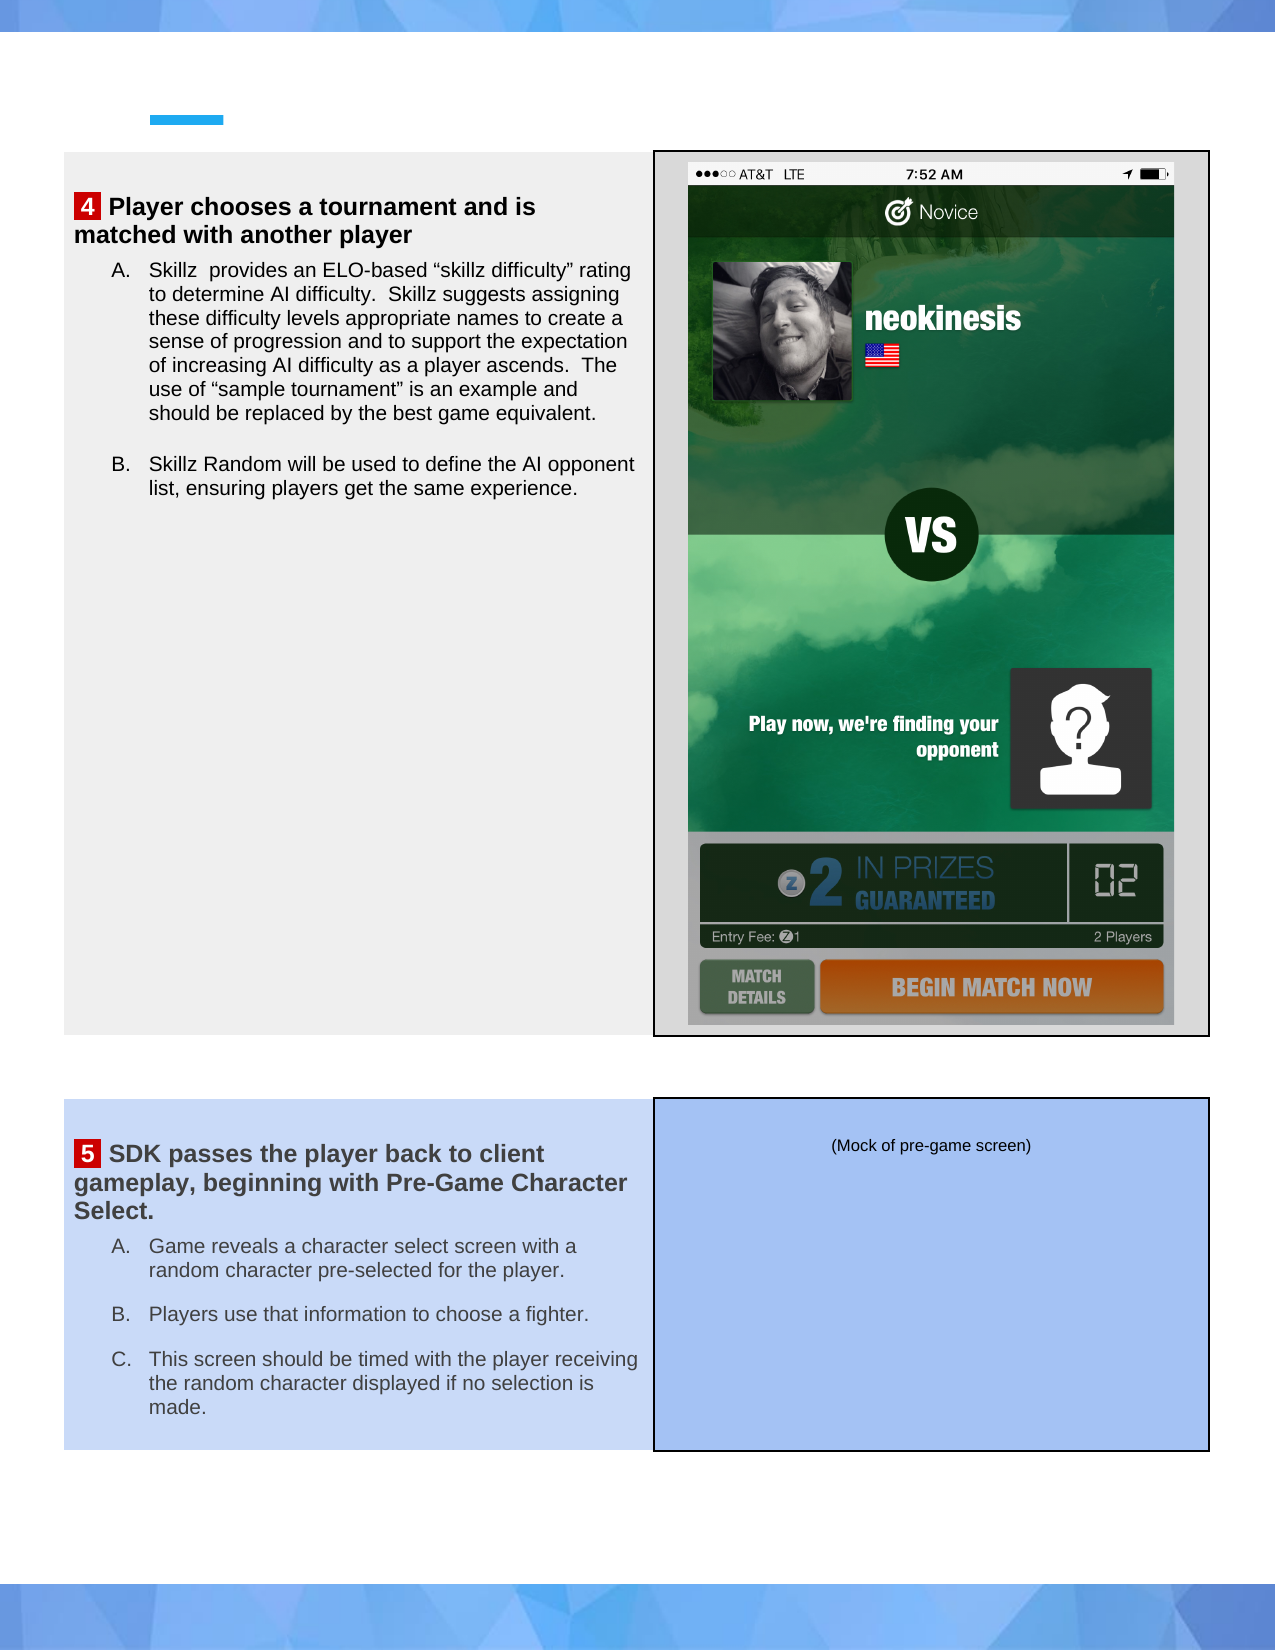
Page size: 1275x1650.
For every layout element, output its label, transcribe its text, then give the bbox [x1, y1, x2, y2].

picture [0, 1584, 1275, 1650]
table_header 5 SDK passes the player back to client gameplay, beginning with Pre-Game Character Select. Game reveals a character select screen with a random character pre-selected for the player. Players use that information to choose a fighter. This screen should be timed with the player receiving the random character displayed if no selection is made. [64, 1099, 653, 1450]
table_header (Mock of pre-game screen) [655, 1099, 1208, 1450]
picture [688, 162, 1175, 1025]
table_header 4 Player chooses a tournament and is matched with another player Skillz provides an ELO-based “skillz difficulty” rating to determine AI difficulty. Skillz suggests assigning these difficulty levels appropriate names to create a sense of progression and to support the expectation of increasing AI difficulty as a player ascends. The use of “sample tournament” is an example and should be replaced by the best game equivalent. Skillz Random will be used to define the AI opponent list, ensuring players get the same experience. [64, 152, 653, 1035]
table_header [655, 152, 1208, 1035]
picture [150, 115, 224, 125]
picture [0, 0, 1275, 32]
